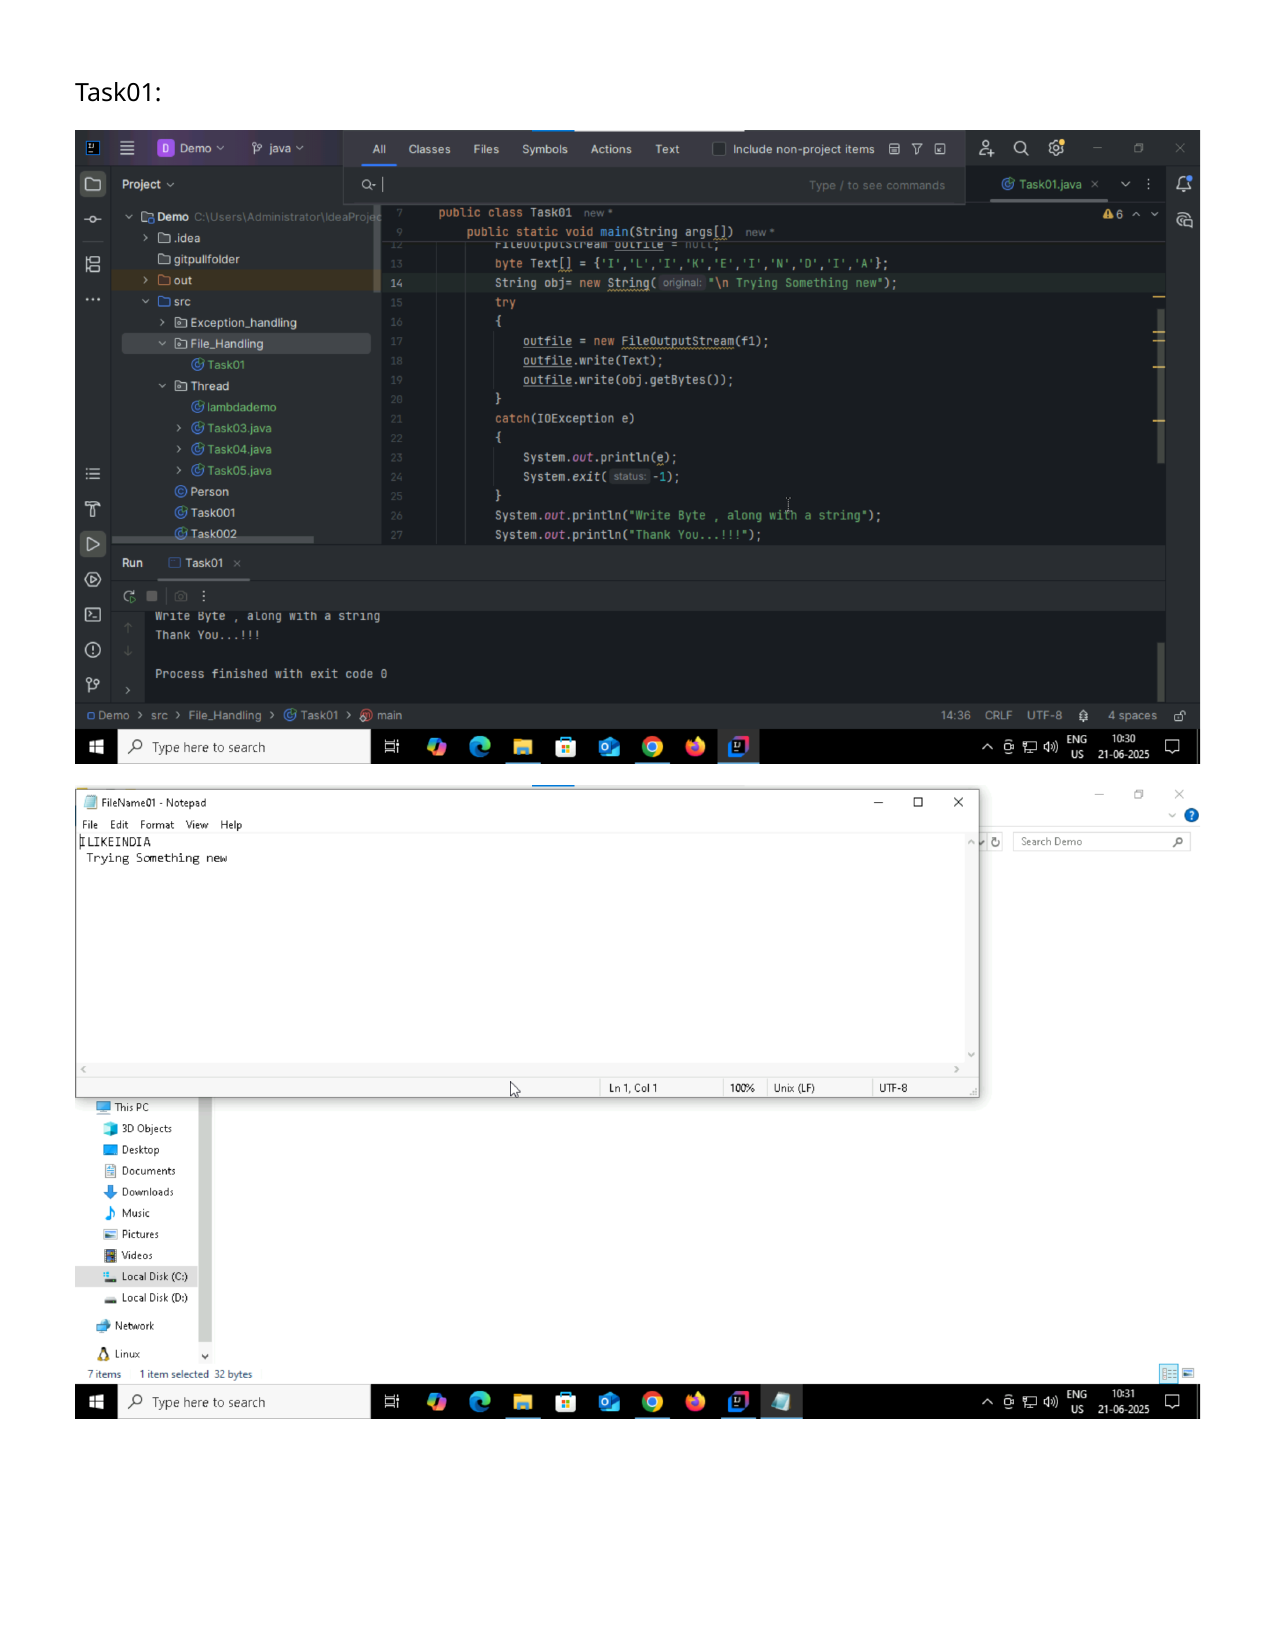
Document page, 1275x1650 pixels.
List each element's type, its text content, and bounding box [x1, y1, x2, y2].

text Task01: [75, 75, 1200, 109]
picture [75, 130, 1200, 764]
picture [75, 785, 1200, 1419]
